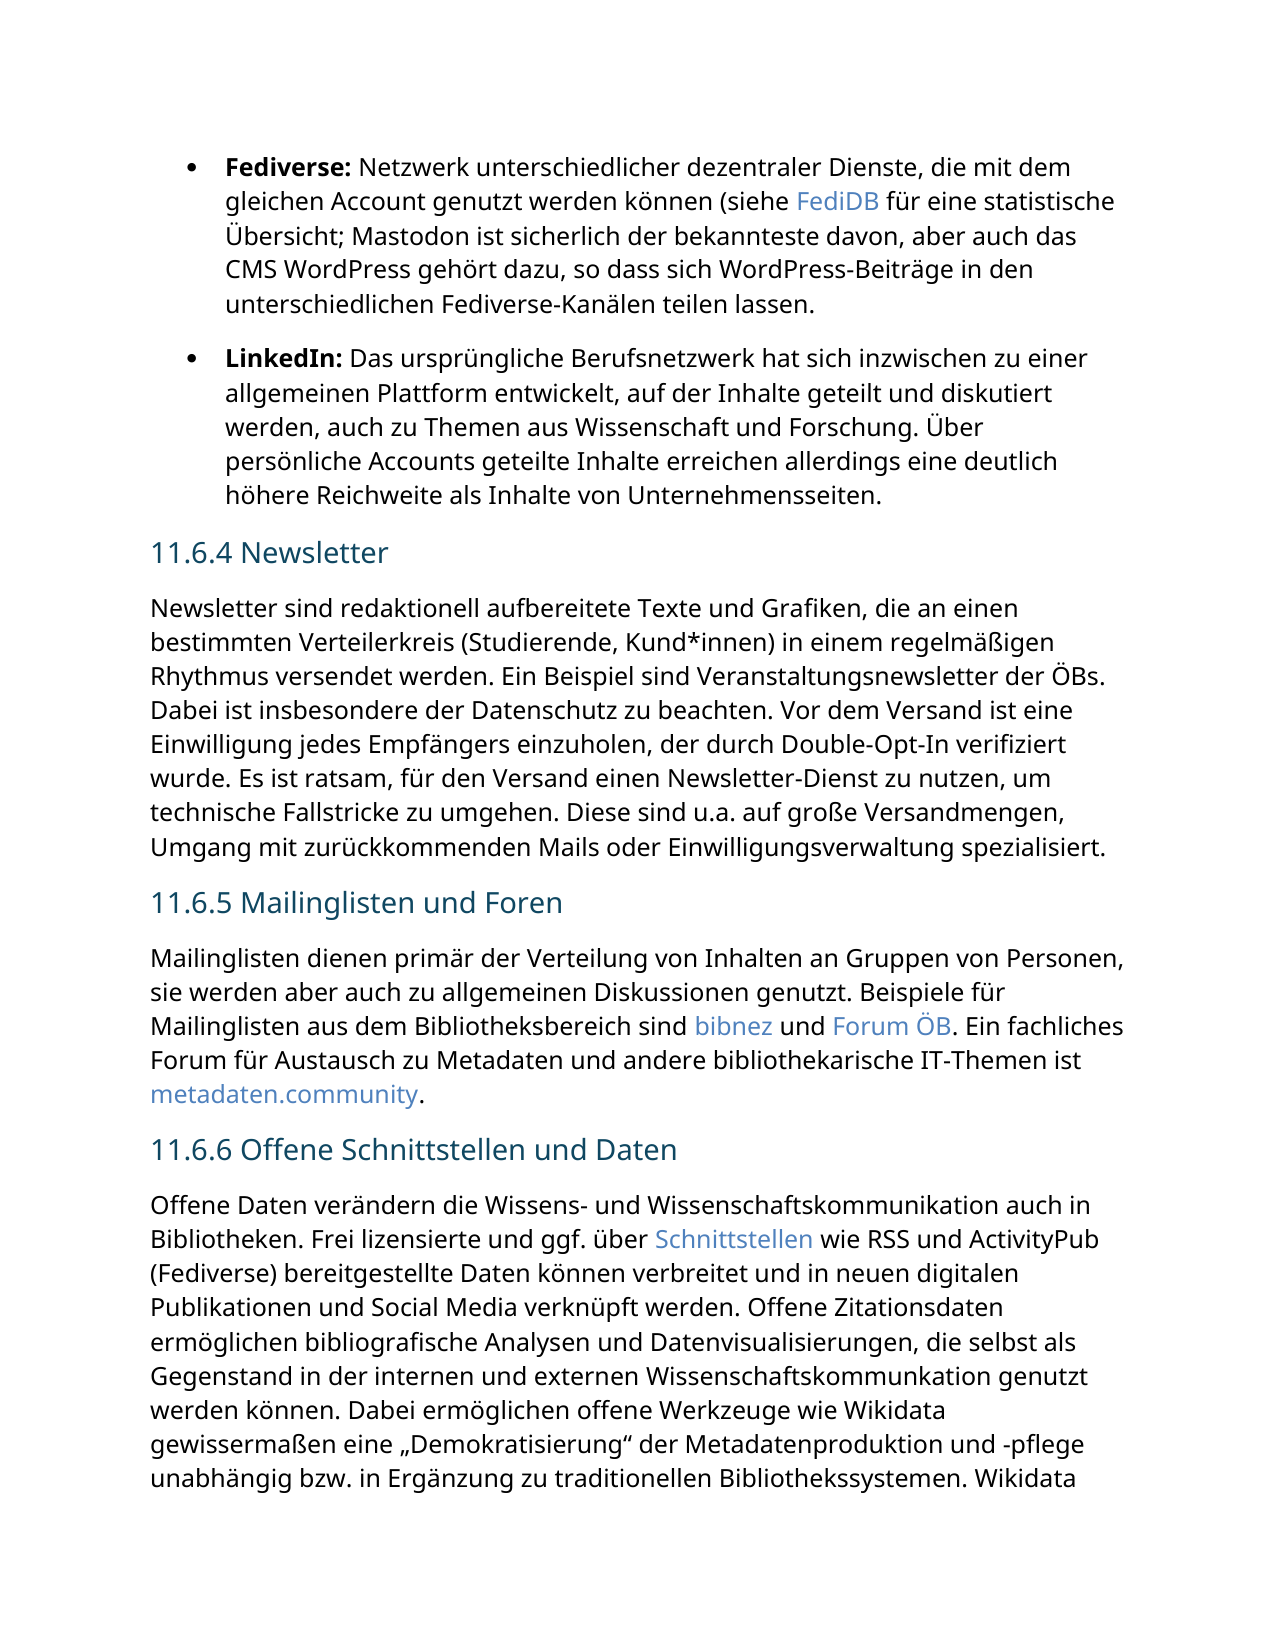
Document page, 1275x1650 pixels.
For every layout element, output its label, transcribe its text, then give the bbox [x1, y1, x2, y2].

subtitle 11.6.5 Mailinglisten und Foren [150, 882, 1125, 922]
text Mailinglisten dienen primär der Verteilung von Inhalten an Gruppen von Personen, sie werden aber auch zu allgemeinen Diskussionen genutzt. Beispiele für Mailinglisten aus dem Bibliotheksbereich sind bibnez und Forum ÖB. Ein fachliches Forum für Austausch zu Metadaten und andere bibliothekarische IT-Themen ist metadaten.community. [150, 940, 1125, 1111]
list Fediverse: Netzwerk unterschiedlicher dezentraler Dienste, die mit dem gleichen Account genutzt werden können (siehe FediDB für eine statistische Übersicht; Mastodon ist sicherlich der bekannteste davon, aber auch das CMS WordPress gehört dazu, so dass sich WordPress-Beiträge in den unterschiedlichen Fediverse-Kanälen teilen lassen. [187, 150, 1125, 320]
list LinkedIn: Das ursprüngliche Berufsnetzwerk hat sich inzwischen zu einer allgemeinen Plattform entwickelt, auf der Inhalte geteilt und diskutiert werden, auch zu Themen aus Wissenschaft und Forschung. Über persönliche Accounts geteilte Inhalte erreichen allerdings eine deutlich höhere Reichweite als Inhalte von Unternehmensseiten. [187, 341, 1125, 511]
subtitle 11.6.4 Newsletter [150, 532, 1125, 572]
subtitle 11.6.6 Offene Schnittstellen und Daten [150, 1129, 1125, 1169]
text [150, 1188, 1125, 1494]
text Newsletter sind redaktionell aufbereitete Texte und Grafiken, die an einen bestimmten Verteilerkreis (Studierende, Kund*innen) in einem regelmäßigen Rhythmus versendet werden. Ein Beispiel sind Veranstaltungsnewsletter der ÖBs. Dabei ist insbesondere der Datenschutz zu beachten. Vor dem Versand ist eine Einwilligung jedes Empfängers einzuholen, der durch Double-Opt-In verifiziert wurde. Es ist ratsam, für den Versand einen Newsletter-Dienst zu nutzen, um technische Fallstricke zu umgehen. Diese sind u.a. auf große Versandmengen, Umgang mit zurückkommenden Mails oder Einwilligungsverwaltung spezialisiert. [150, 591, 1125, 863]
